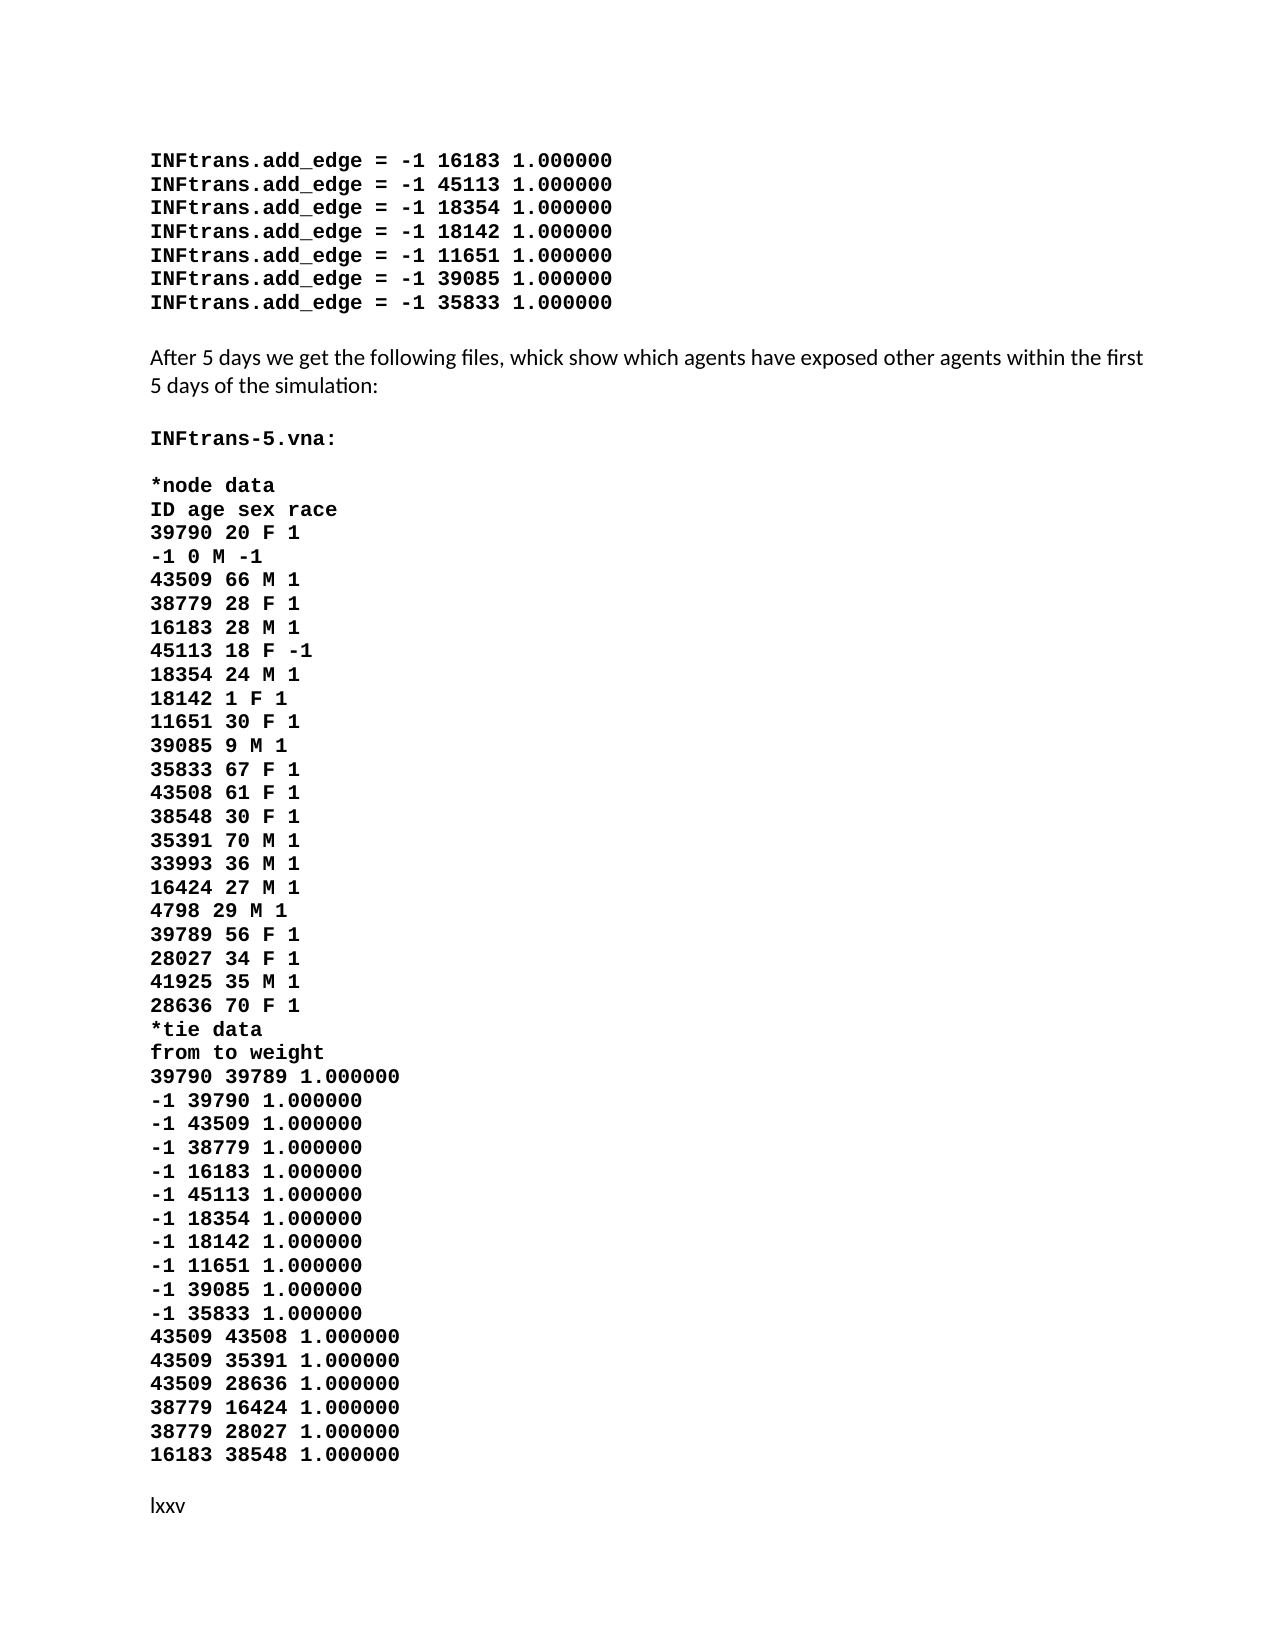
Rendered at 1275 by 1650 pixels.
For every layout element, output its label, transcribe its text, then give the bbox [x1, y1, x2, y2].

text INFtrans.add_edge = -1 45113 1.000000 [150, 174, 1155, 197]
text After 5 days we get the following files, whick show which agents have exposed other agents within the first 5 days of the simulation: [150, 343, 1155, 399]
text 38779 28 F 1 [150, 593, 1155, 617]
text *tie data [150, 1019, 1155, 1042]
text -1 16183 1.000000 [150, 1161, 1155, 1184]
text -1 38779 1.000000 [150, 1137, 1155, 1161]
text 43509 43508 1.000000 [150, 1326, 1155, 1350]
text INFtrans.add_edge = -1 18142 1.000000 [150, 221, 1155, 244]
text 43509 35391 1.000000 [150, 1350, 1155, 1373]
text 35833 67 F 1 [150, 759, 1155, 782]
text INFtrans.add_edge = -1 35833 1.000000 [150, 292, 1155, 316]
text ID age sex race [150, 498, 1155, 522]
text 4798 29 M 1 [150, 901, 1155, 924]
text -1 39085 1.000000 [150, 1279, 1155, 1302]
text 28027 34 F 1 [150, 948, 1155, 971]
text INFtrans.add_edge = -1 16183 1.000000 [150, 150, 1155, 174]
text 41925 35 M 1 [150, 971, 1155, 995]
text from to weight [150, 1042, 1155, 1066]
text 16424 27 M 1 [150, 877, 1155, 901]
text 35391 70 M 1 [150, 829, 1155, 853]
text INFtrans.add_edge = -1 11651 1.000000 [150, 244, 1155, 268]
text -1 35833 1.000000 [150, 1302, 1155, 1326]
text 18142 1 F 1 [150, 688, 1155, 711]
text 39085 9 M 1 [150, 735, 1155, 759]
text 43509 28636 1.000000 [150, 1373, 1155, 1397]
text 33993 36 M 1 [150, 853, 1155, 877]
text -1 0 M -1 [150, 546, 1155, 569]
text 18354 24 M 1 [150, 664, 1155, 688]
text -1 39790 1.000000 [150, 1090, 1155, 1113]
text -1 18142 1.000000 [150, 1232, 1155, 1255]
text 39790 20 F 1 [150, 522, 1155, 546]
text -1 18354 1.000000 [150, 1208, 1155, 1232]
text -1 45113 1.000000 [150, 1184, 1155, 1208]
text INFtrans-5.vna: [150, 428, 1155, 451]
text -1 43509 1.000000 [150, 1113, 1155, 1137]
text 45113 18 F -1 [150, 640, 1155, 664]
text 38779 28027 1.000000 [150, 1421, 1155, 1444]
text 39790 39789 1.000000 [150, 1066, 1155, 1090]
text INFtrans.add_edge = -1 39085 1.000000 [150, 268, 1155, 292]
text 16183 38548 1.000000 [150, 1444, 1155, 1468]
text *node data [150, 475, 1155, 498]
text 39789 56 F 1 [150, 924, 1155, 948]
text 43508 61 F 1 [150, 782, 1155, 806]
text INFtrans.add_edge = -1 18354 1.000000 [150, 197, 1155, 221]
text 11651 30 F 1 [150, 711, 1155, 735]
text 43509 66 M 1 [150, 569, 1155, 593]
text -1 11651 1.000000 [150, 1255, 1155, 1279]
text 38779 16424 1.000000 [150, 1397, 1155, 1421]
text 16183 28 M 1 [150, 617, 1155, 640]
text 28636 70 F 1 [150, 995, 1155, 1019]
text 38548 30 F 1 [150, 806, 1155, 829]
